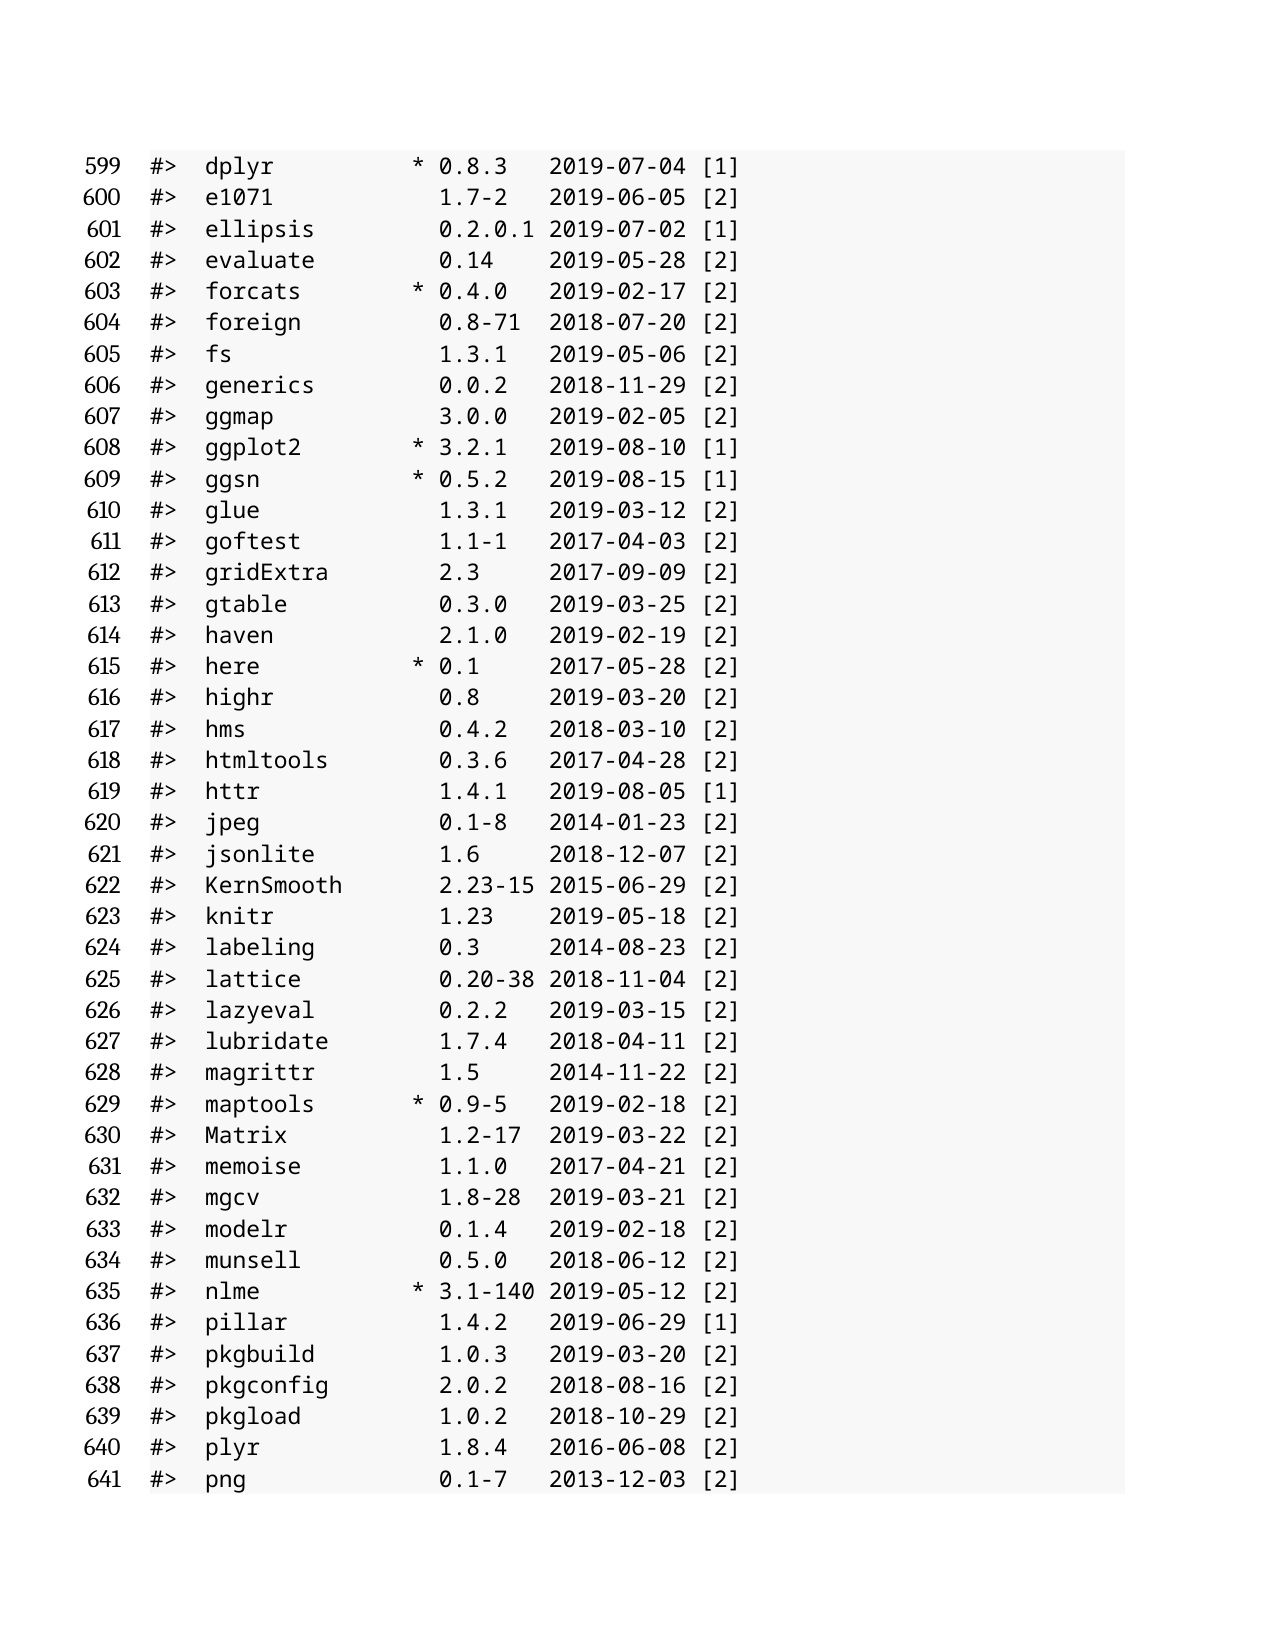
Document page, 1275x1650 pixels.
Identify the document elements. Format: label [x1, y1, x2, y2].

text [150, 150, 1125, 1494]
